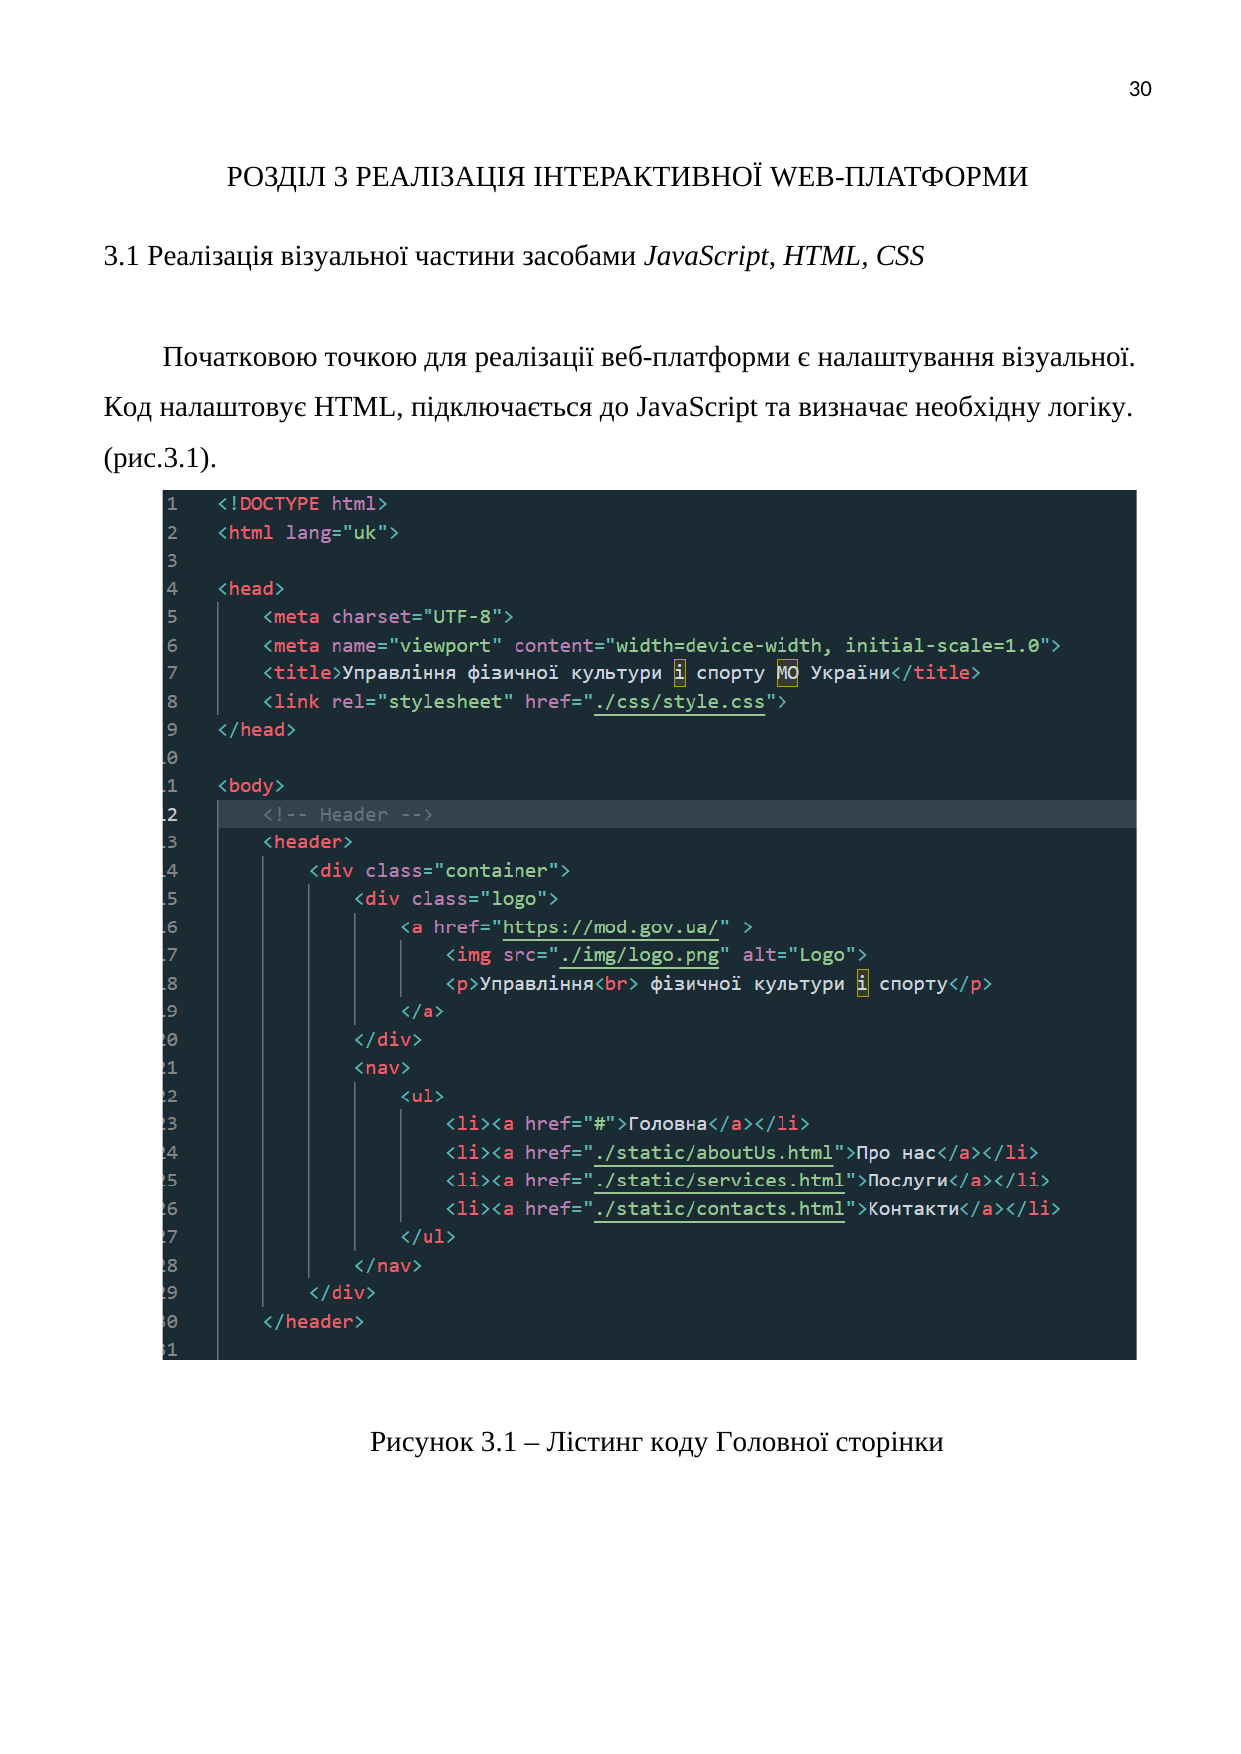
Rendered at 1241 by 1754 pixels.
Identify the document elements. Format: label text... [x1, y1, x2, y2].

text Рисунок 3.1 – Лістинг коду Головної сторінки [103, 1424, 1152, 1457]
text Початковою точкою для реалізації веб-платформи є налаштування візуальної. Код налаштовує HTML, підключається до JavaScript та визначає необхідну логіку.(рис.3.1). [103, 339, 1152, 473]
picture [162, 490, 1137, 1360]
subtitle 3.1 Реалізація візуальної частини засобами JavaScript, HTML, CSS [103, 238, 1152, 272]
subtitle РОЗДІЛ 3 РЕАЛІЗАЦІЯ ІНТЕРАКТИВНОЇ WEB-ПЛАТФОРМИ [103, 159, 1152, 193]
